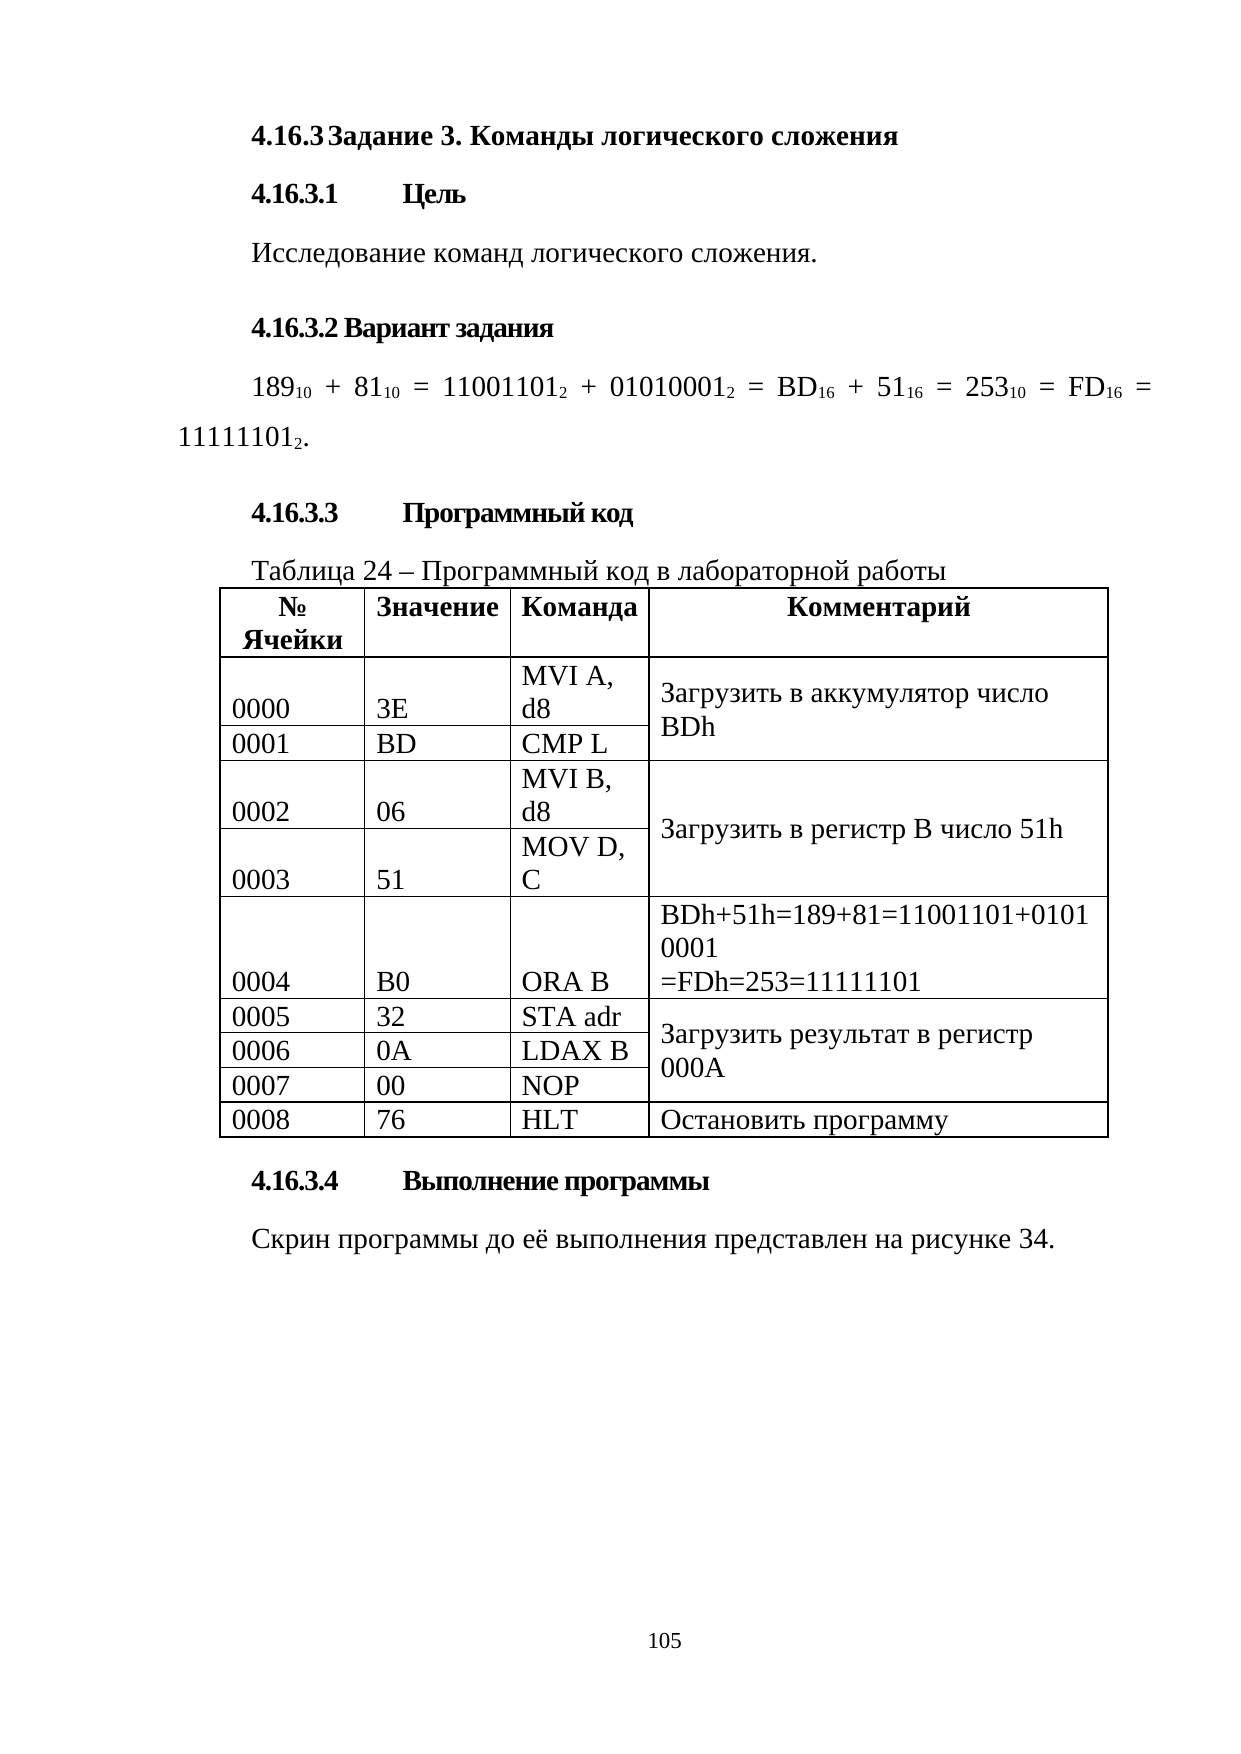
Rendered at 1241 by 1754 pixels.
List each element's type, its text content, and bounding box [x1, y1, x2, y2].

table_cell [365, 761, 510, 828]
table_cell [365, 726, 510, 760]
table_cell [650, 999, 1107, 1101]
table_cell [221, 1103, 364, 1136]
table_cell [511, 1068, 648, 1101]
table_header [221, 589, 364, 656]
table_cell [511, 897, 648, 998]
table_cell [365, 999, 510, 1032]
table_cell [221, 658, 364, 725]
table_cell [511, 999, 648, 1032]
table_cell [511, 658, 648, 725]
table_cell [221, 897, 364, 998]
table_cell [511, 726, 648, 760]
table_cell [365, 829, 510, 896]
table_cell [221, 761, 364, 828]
subtitle Задание 3. Команды логического сложения [177, 118, 1152, 152]
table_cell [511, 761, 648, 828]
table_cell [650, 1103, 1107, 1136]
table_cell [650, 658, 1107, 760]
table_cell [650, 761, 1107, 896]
text Таблица 24 – Программный код в лабораторной работы [177, 553, 1152, 587]
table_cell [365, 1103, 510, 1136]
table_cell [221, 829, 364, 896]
title 4.16.3.1 Цель [177, 177, 1152, 210]
title 4.16.3.4 Выполнение программы [177, 1163, 1152, 1197]
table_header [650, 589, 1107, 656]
title 4.16.3.2 Вариант задания [177, 311, 1152, 344]
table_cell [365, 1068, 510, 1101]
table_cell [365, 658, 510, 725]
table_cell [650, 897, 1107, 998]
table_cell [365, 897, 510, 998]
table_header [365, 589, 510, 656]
title 4.16.3.3 Программный код [177, 495, 1152, 528]
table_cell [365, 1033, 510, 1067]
text Исследование команд логического сложения. [177, 235, 1152, 269]
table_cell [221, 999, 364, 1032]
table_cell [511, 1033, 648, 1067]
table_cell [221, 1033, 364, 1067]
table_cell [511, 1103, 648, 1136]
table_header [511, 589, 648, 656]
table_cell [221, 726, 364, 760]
text Скрин программы до её выполнения представлен на рисунке 34. [177, 1222, 1152, 1255]
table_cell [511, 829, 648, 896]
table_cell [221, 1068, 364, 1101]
text 18910 + 8110 = 110011012 + 010100012 = BD16 + 5116 = 25310 = FD16 = 111111012. [177, 369, 1152, 453]
